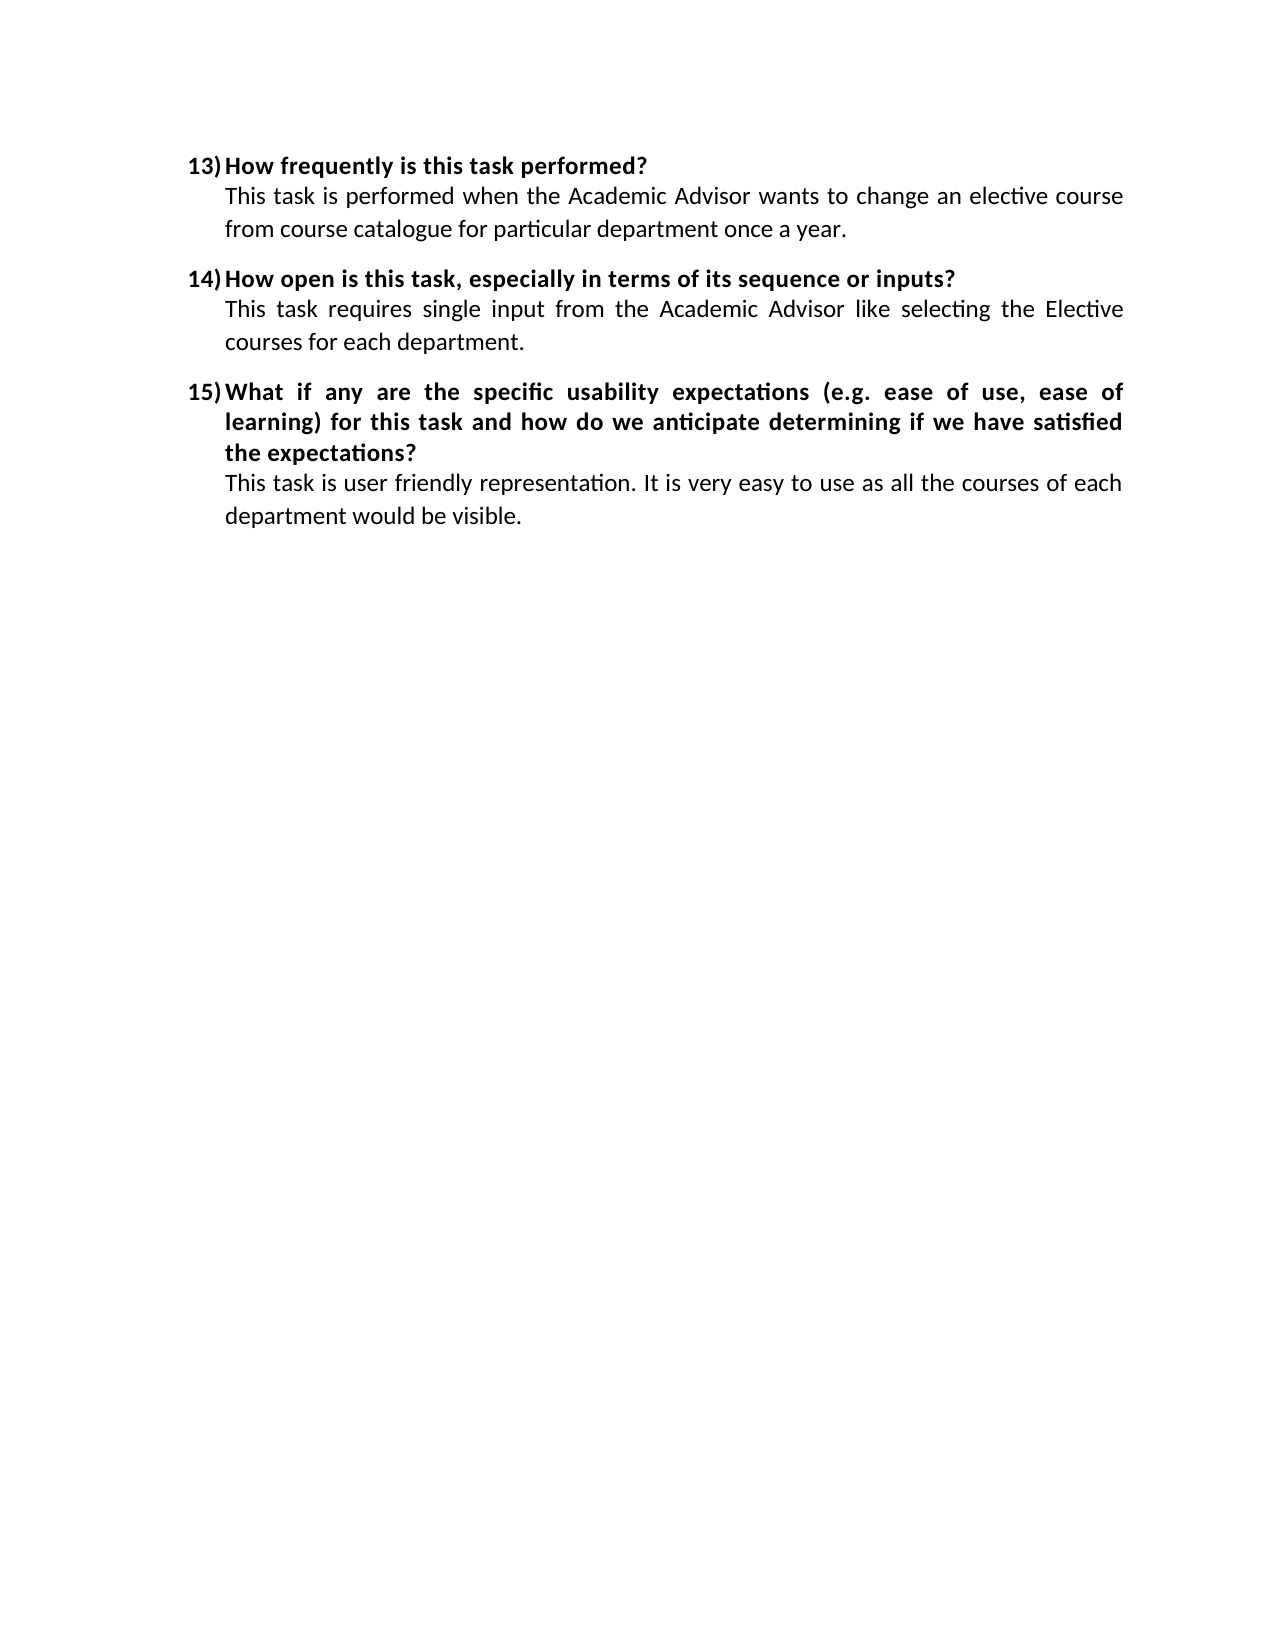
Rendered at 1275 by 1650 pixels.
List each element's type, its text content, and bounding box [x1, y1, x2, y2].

title What if any are the specific usability expectations (e.g. ease of use, ease of learning) for this task and how do we anticipate determining if we have satisfied the expectations? [187, 376, 1125, 468]
title How frequently is this task performed? [187, 150, 1125, 181]
title How open is this task, especially in terms of its sequence or inputs? [187, 263, 1125, 293]
text This task is user friendly representation. It is very easy to use as all the courses of each department would be visible. [225, 468, 1125, 531]
text This task requires single input from the Academic Advisor like selecting the Elective courses for each department. [225, 293, 1125, 357]
text This task is performed when the Academic Advisor wants to change an elective course from course catalogue for particular department once a year. [225, 181, 1125, 244]
